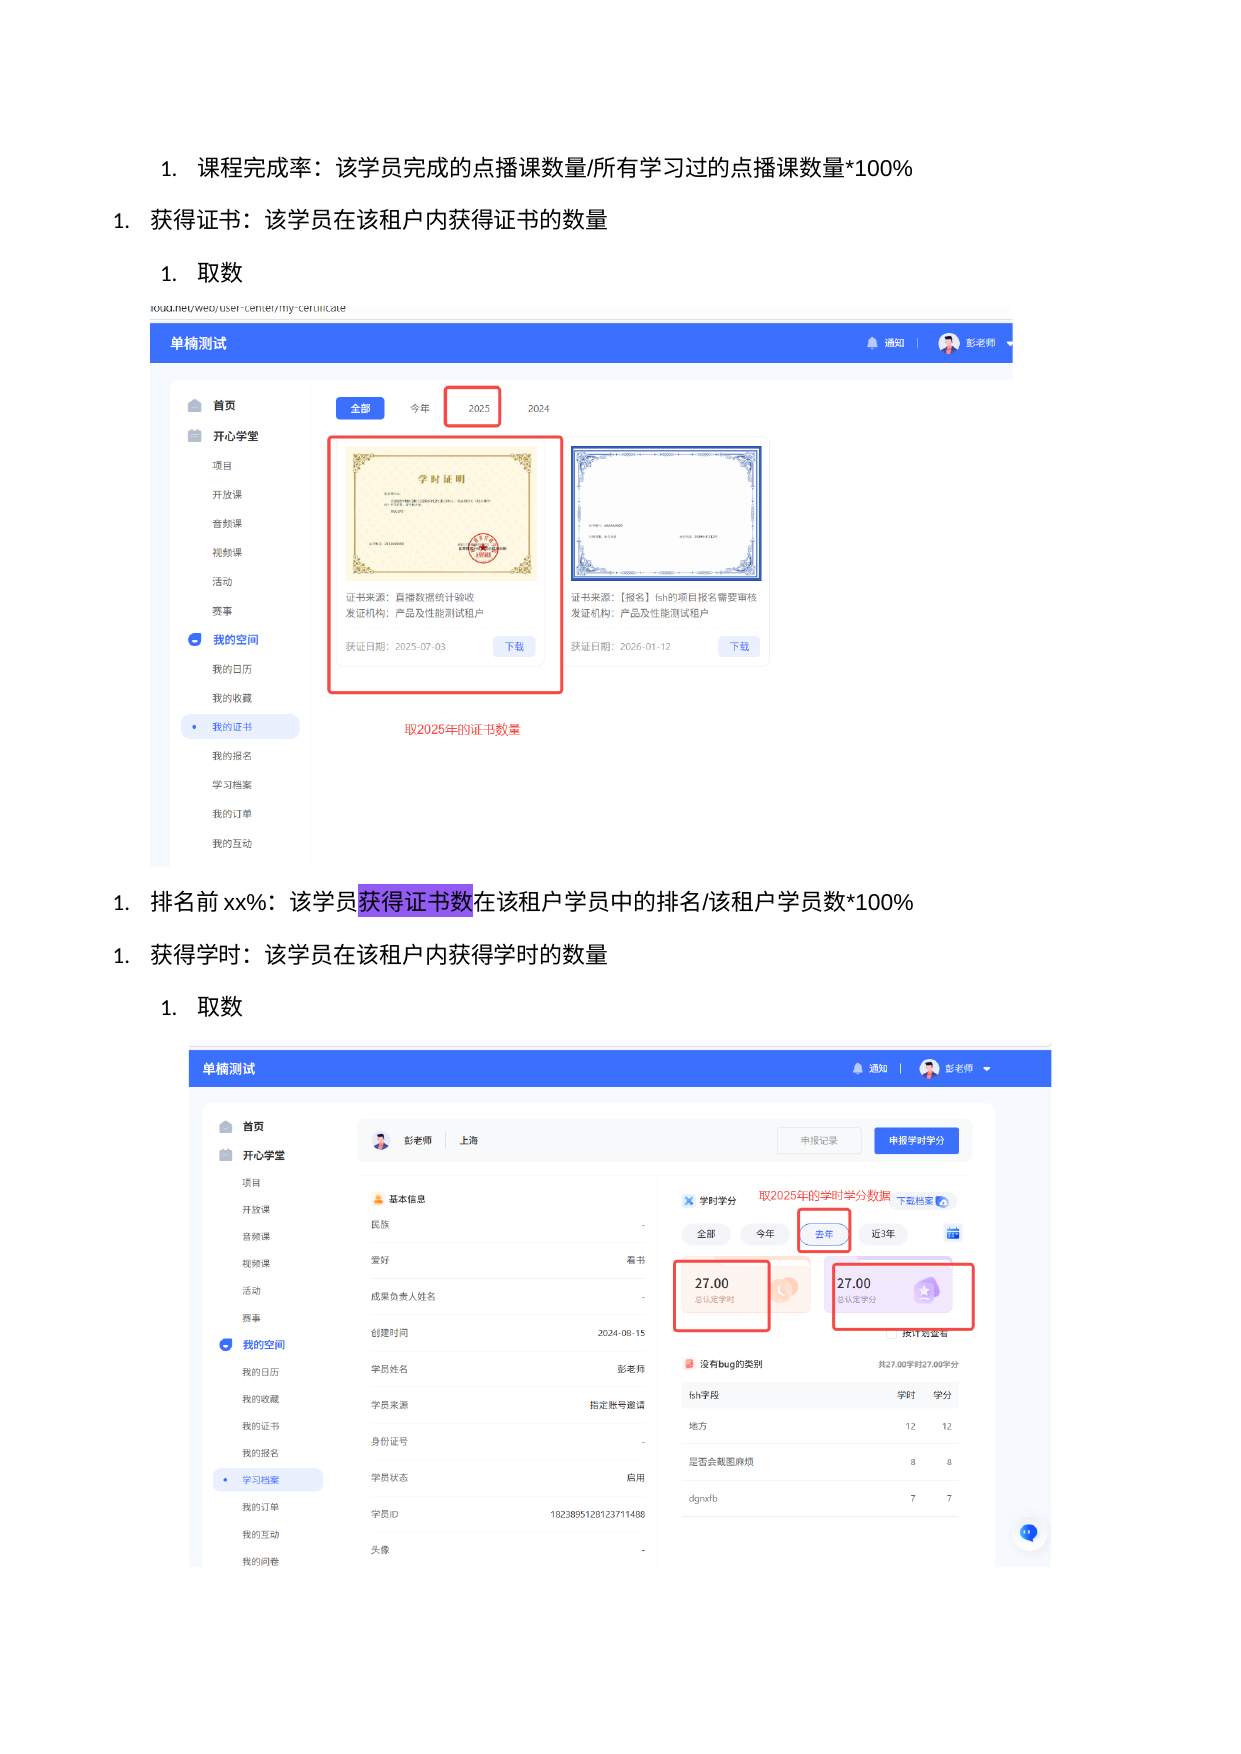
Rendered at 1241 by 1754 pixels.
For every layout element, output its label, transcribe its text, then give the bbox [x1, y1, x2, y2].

list 排名前xx%：该学员获得证书数在该租户学员中的排名/该租户学员数*100% [473, 884, 1090, 917]
list 课程完成率：该学员完成的点播课数量/所有学习过的点播课数量*100% [160, 150, 1090, 183]
list 取数 [160, 254, 1090, 288]
list 获得学时：该学员在该租户内获得学时的数量 [112, 937, 1090, 970]
list 取数 [160, 989, 1090, 1022]
picture [188, 1041, 1052, 1567]
picture [150, 306, 1013, 867]
list 获得证书：该学员在该租户内获得证书的数量 [112, 202, 1090, 236]
list 排名前xx%：该学员获得证书数在该租户学员中的排名/该租户学员数*100% [112, 884, 358, 917]
